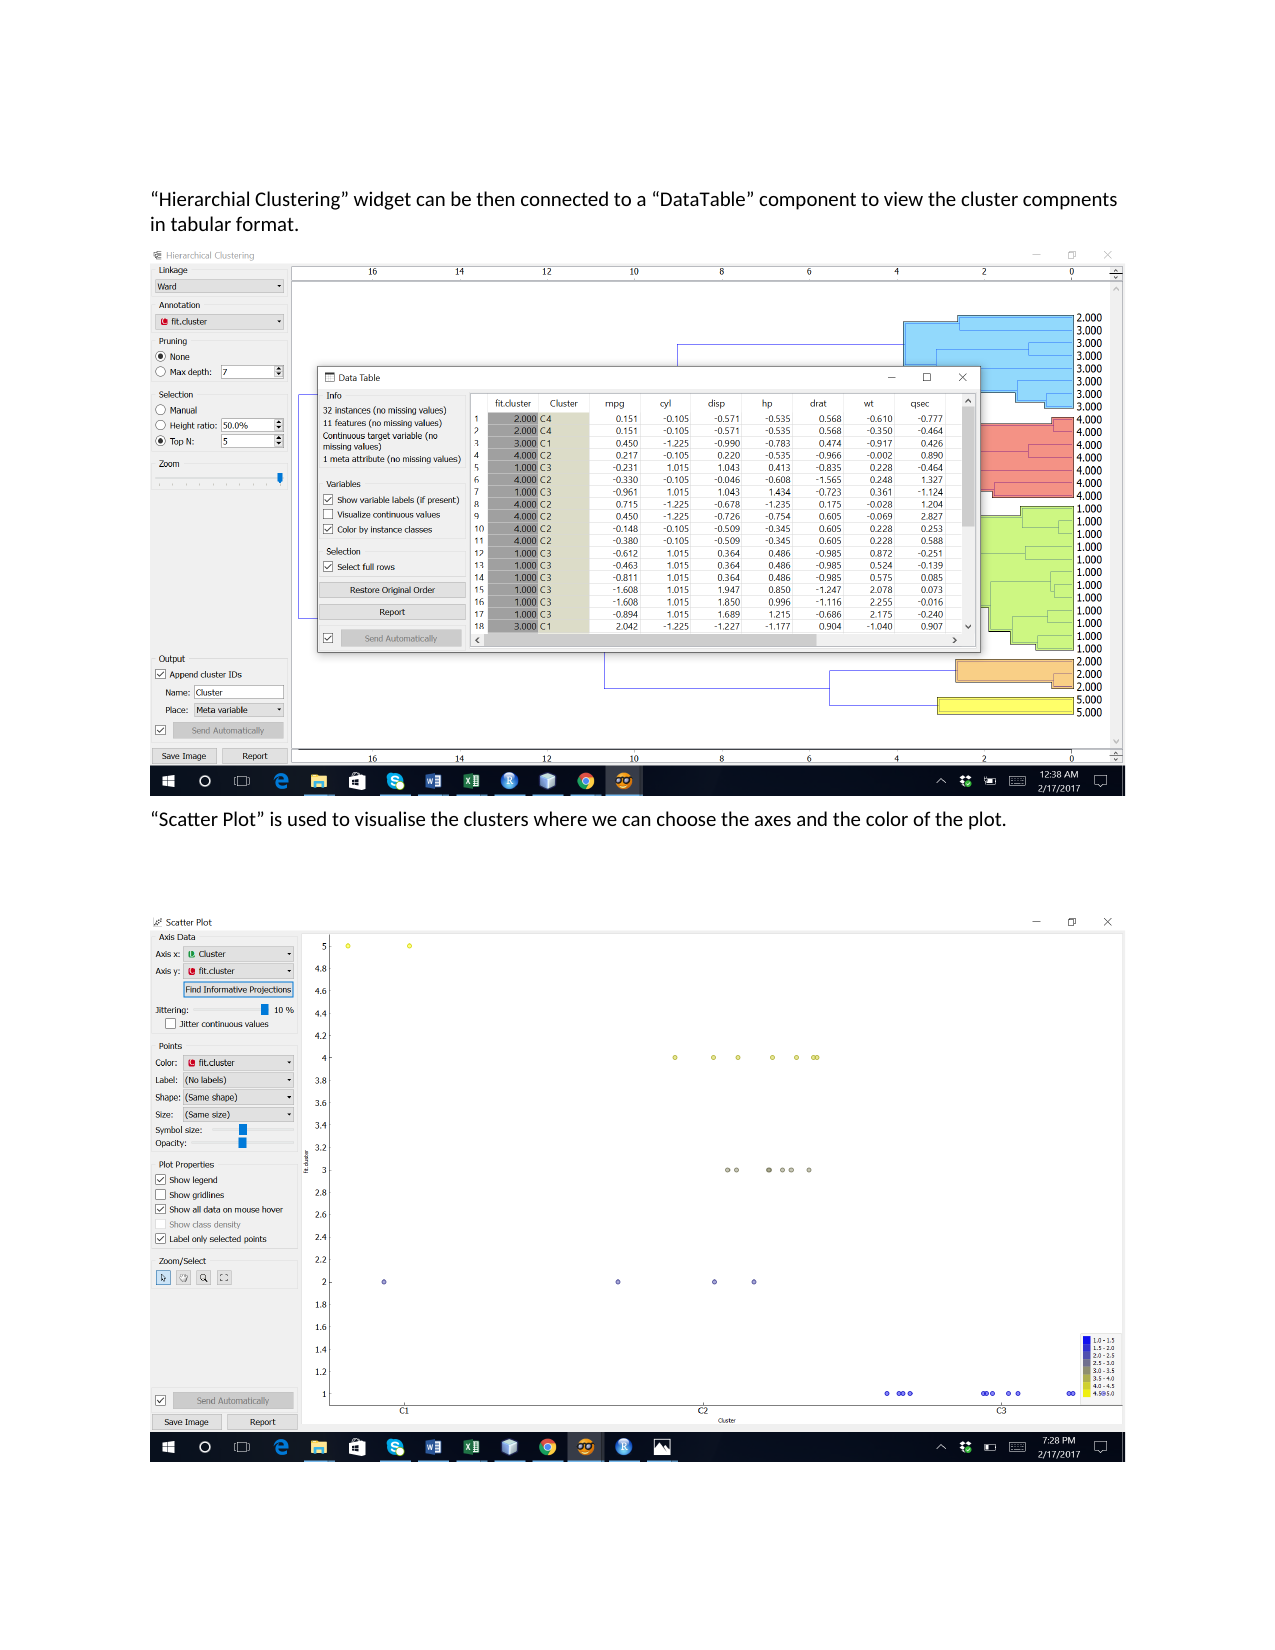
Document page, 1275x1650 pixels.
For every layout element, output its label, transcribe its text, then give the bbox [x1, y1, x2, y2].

text “Scatter Plot” is used to visualise the clusters where we can choose the axes and the color of the plot. [150, 806, 1125, 831]
picture [150, 913, 1125, 1462]
picture [150, 247, 1125, 796]
text “Hierarchial Clustering” widget can be then connected to a “DataTable” component to view the cluster compnents in tabular format. [150, 186, 1125, 237]
